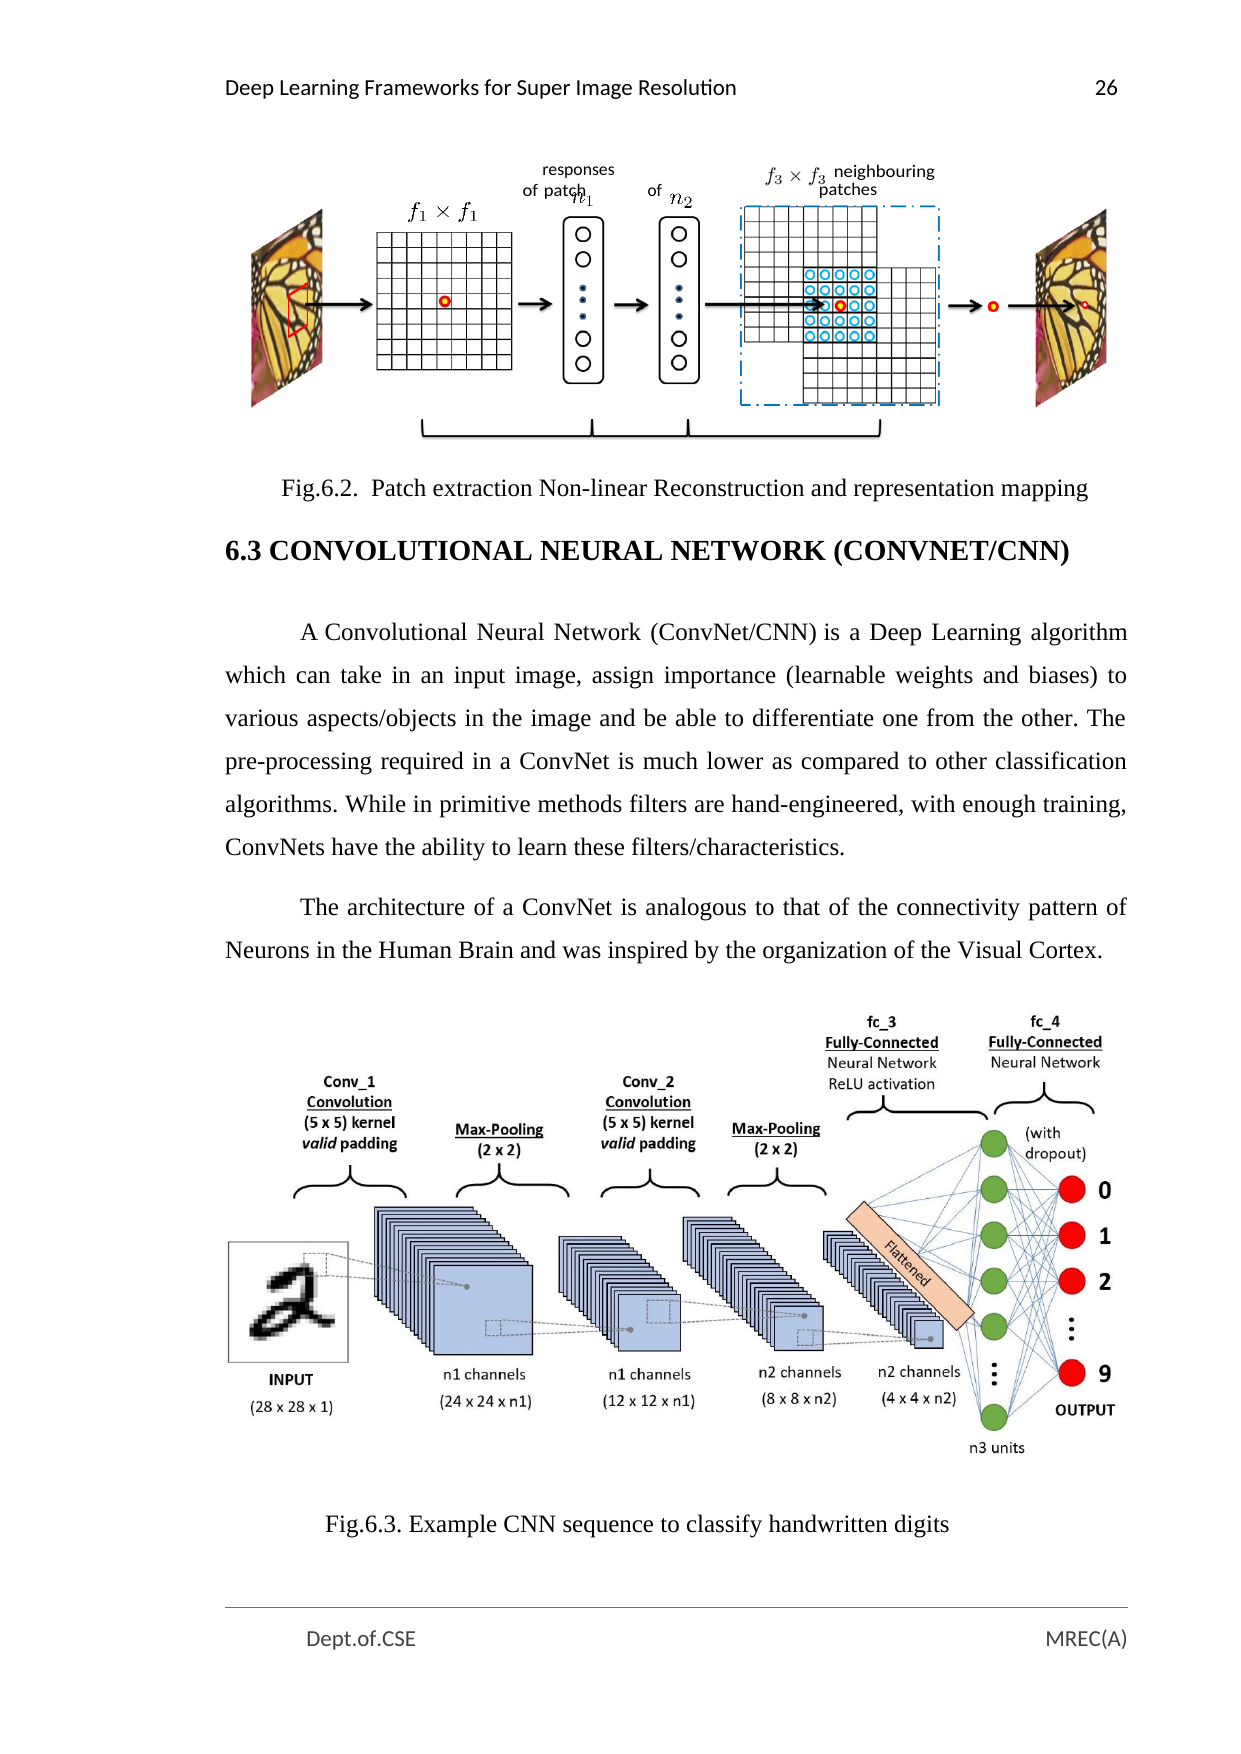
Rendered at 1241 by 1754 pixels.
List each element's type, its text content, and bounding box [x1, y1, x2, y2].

text Fig.6.3. Example CNN sequence to classify handwritten digits [225, 1509, 1128, 1538]
text A Convolutional Neural Network (ConvNet/CNN) is a Deep Learning algorithm which can take in an input image, assign importance (learnable weights and biases) to various aspects/objects in the image and be able to differentiate one from the other. The pre-processing required in a ConvNet is much lower as compared to other classification algorithms. While in primitive methods filters are hand-engineered, with enough training, ConvNets have the ability to learn these filters/characteristics. [225, 617, 1128, 861]
picture [225, 995, 1128, 1479]
text 6.3 CONVOLUTIONAL NEURAL NETWORK (CONVNET/CNN) [225, 533, 1128, 566]
picture [250, 163, 1107, 442]
text The architecture of a ConvNet is analogous to that of the connectivity pattern of Neurons in the Human Brain and was inspired by the organization of the Visual Cortex. [225, 892, 1128, 964]
text Fig.6.2. Patch extraction Non-linear Reconstruction and representation mapping [225, 473, 1089, 502]
